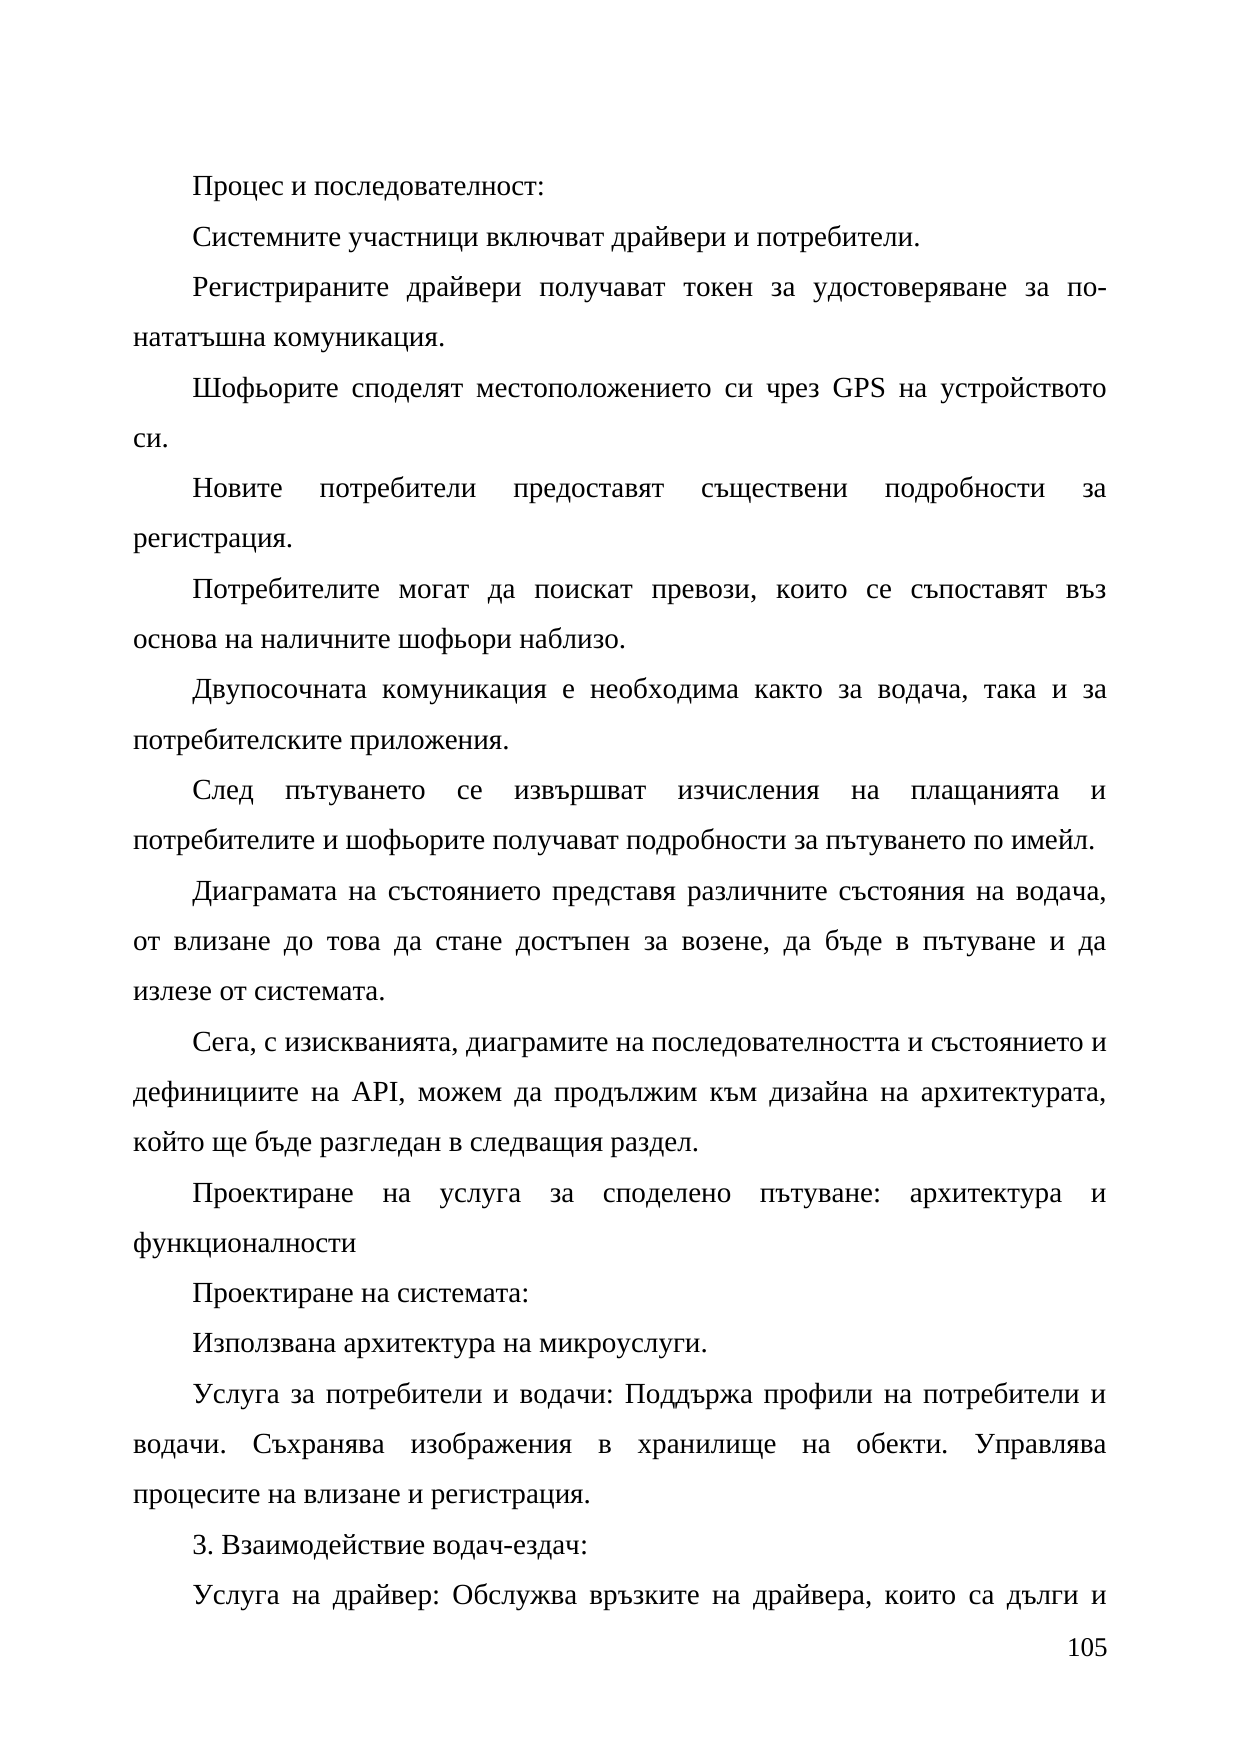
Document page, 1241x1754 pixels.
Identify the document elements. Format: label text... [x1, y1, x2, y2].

text Двупосочната комуникация е необходима както за водача, така и за потребителските приложения. [133, 672, 1107, 755]
text Потребителите могат да поискат превози, които се съпоставят въз основа на наличните шофьори наблизо. [133, 571, 1107, 655]
text Сега, с изискванията, диаграмите на последователността и състоянието и дефинициите на API, можем да продължим към дизайна на архитектурата, който ще бъде разгледан в следващия раздел. [133, 1024, 1107, 1158]
text Услуга за потребители и водачи: Поддържа профили на потребители и водачи. Съхранява изображения в хранилище на обекти. Управлява процесите на влизане и регистрация. [133, 1376, 1107, 1510]
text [133, 1577, 1107, 1611]
text 3. Взаимодействие водач-ездач: [133, 1527, 1107, 1560]
text Регистрираните драйвери получават токен за удостоверяване за по-нататъшна комуникация. [133, 269, 1107, 353]
text Процес и последователност: [133, 168, 1107, 202]
text Проектиране на системата: [133, 1275, 1107, 1309]
text Системните участници включват драйвери и потребители. [133, 219, 1107, 252]
text Шофьорите споделят местоположението си чрез GPS на устройството си. [133, 370, 1107, 453]
text Новите потребители предоставят съществени подробности за регистрация. [133, 470, 1107, 554]
text Използвана архитектура на микроуслуги. [133, 1326, 1107, 1359]
text След пътуването се извършват изчисления на плащанията и потребителите и шофьорите получават подробности за пътуването по имейл. [133, 772, 1107, 856]
text Диаграмата на състоянието представя различните състояния на водача, от влизане до това да стане достъпен за возене, да бъде в пътуване и да излезе от системата. [133, 873, 1107, 1007]
text Проектиране на услуга за споделено пътуване: архитектура и функционалности [133, 1175, 1107, 1258]
